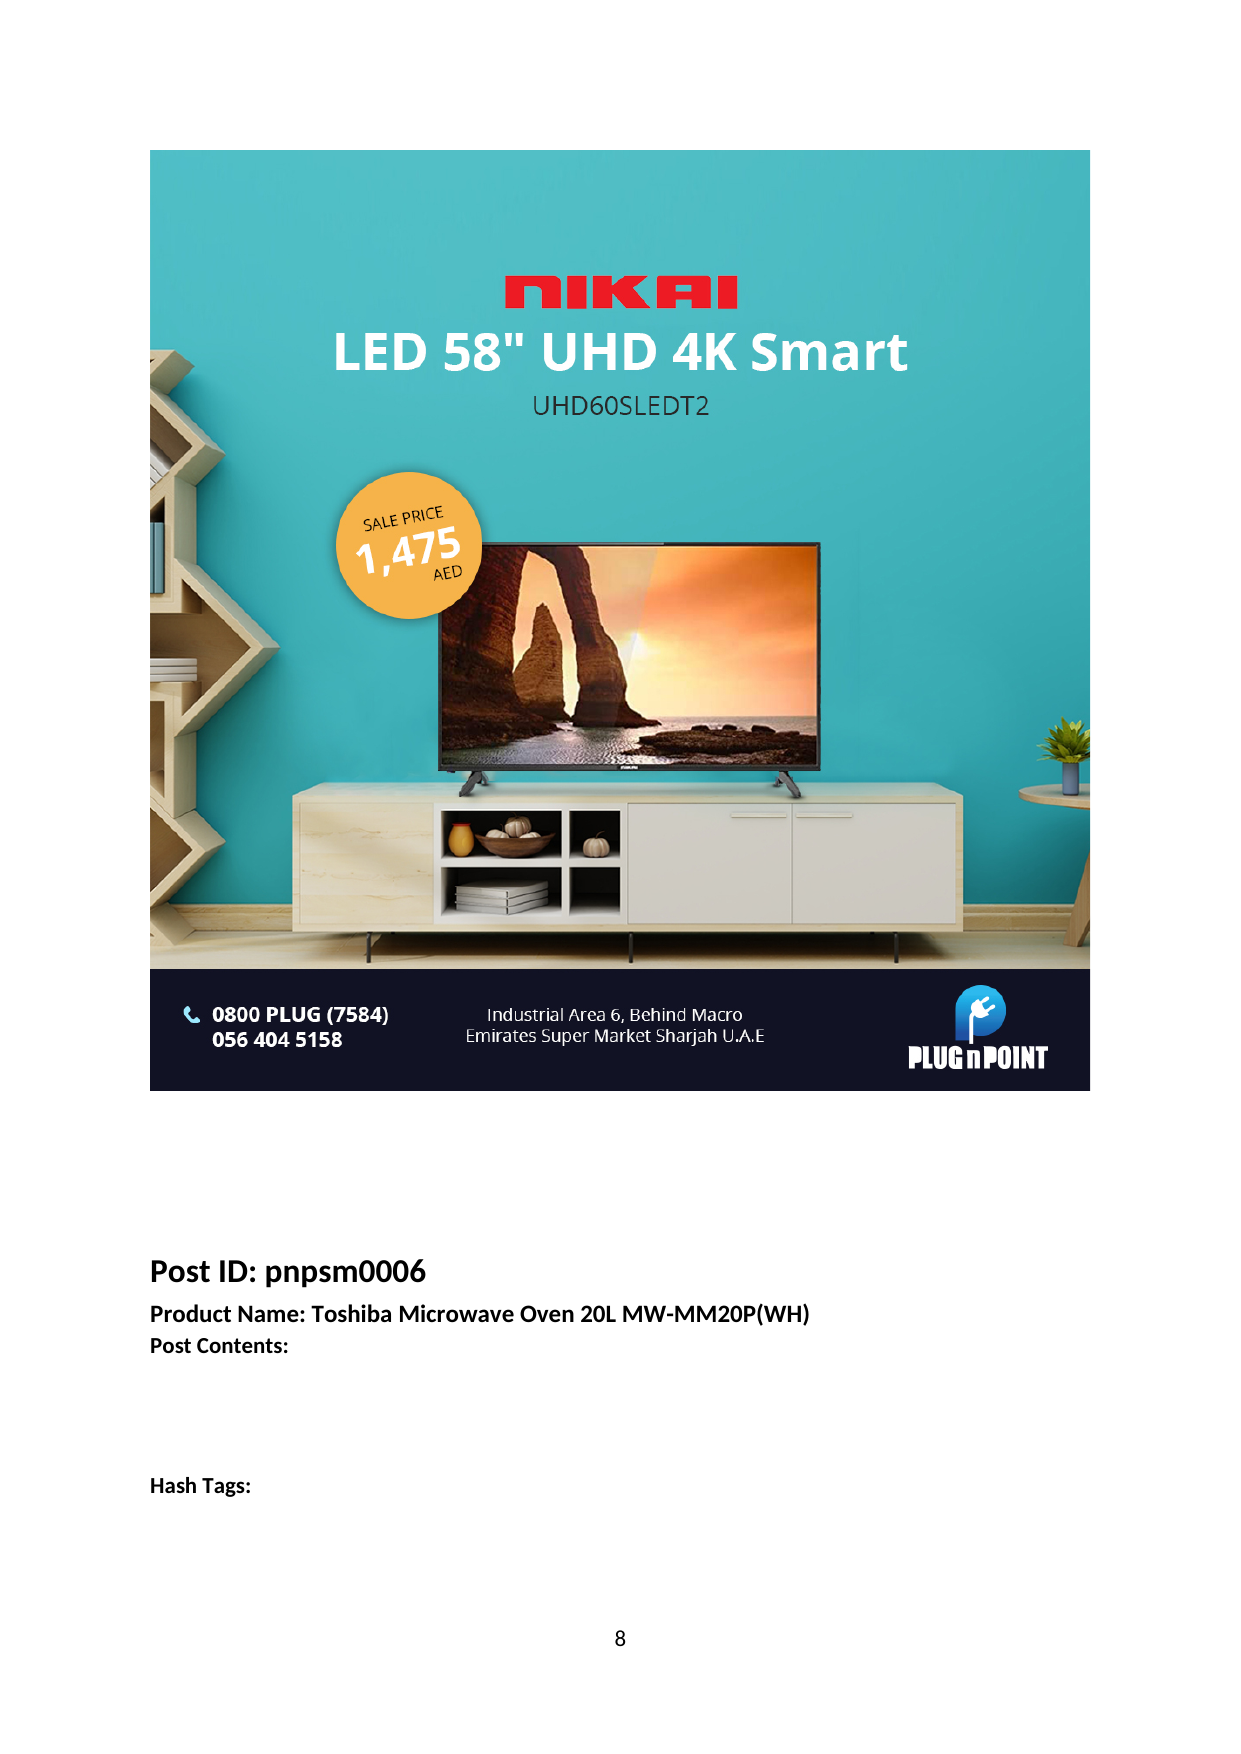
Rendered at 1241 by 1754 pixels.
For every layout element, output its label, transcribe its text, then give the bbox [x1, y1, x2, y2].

subtitle Post ID: pnpsm0006 [150, 1250, 1090, 1290]
subtitle Product Name: Toshiba Microwave Oven 20L MW-MM20P(WH) [150, 1298, 1090, 1328]
text Hash Tags: [150, 1471, 1090, 1499]
picture [150, 150, 1091, 1091]
text Post Contents: [150, 1331, 1090, 1359]
